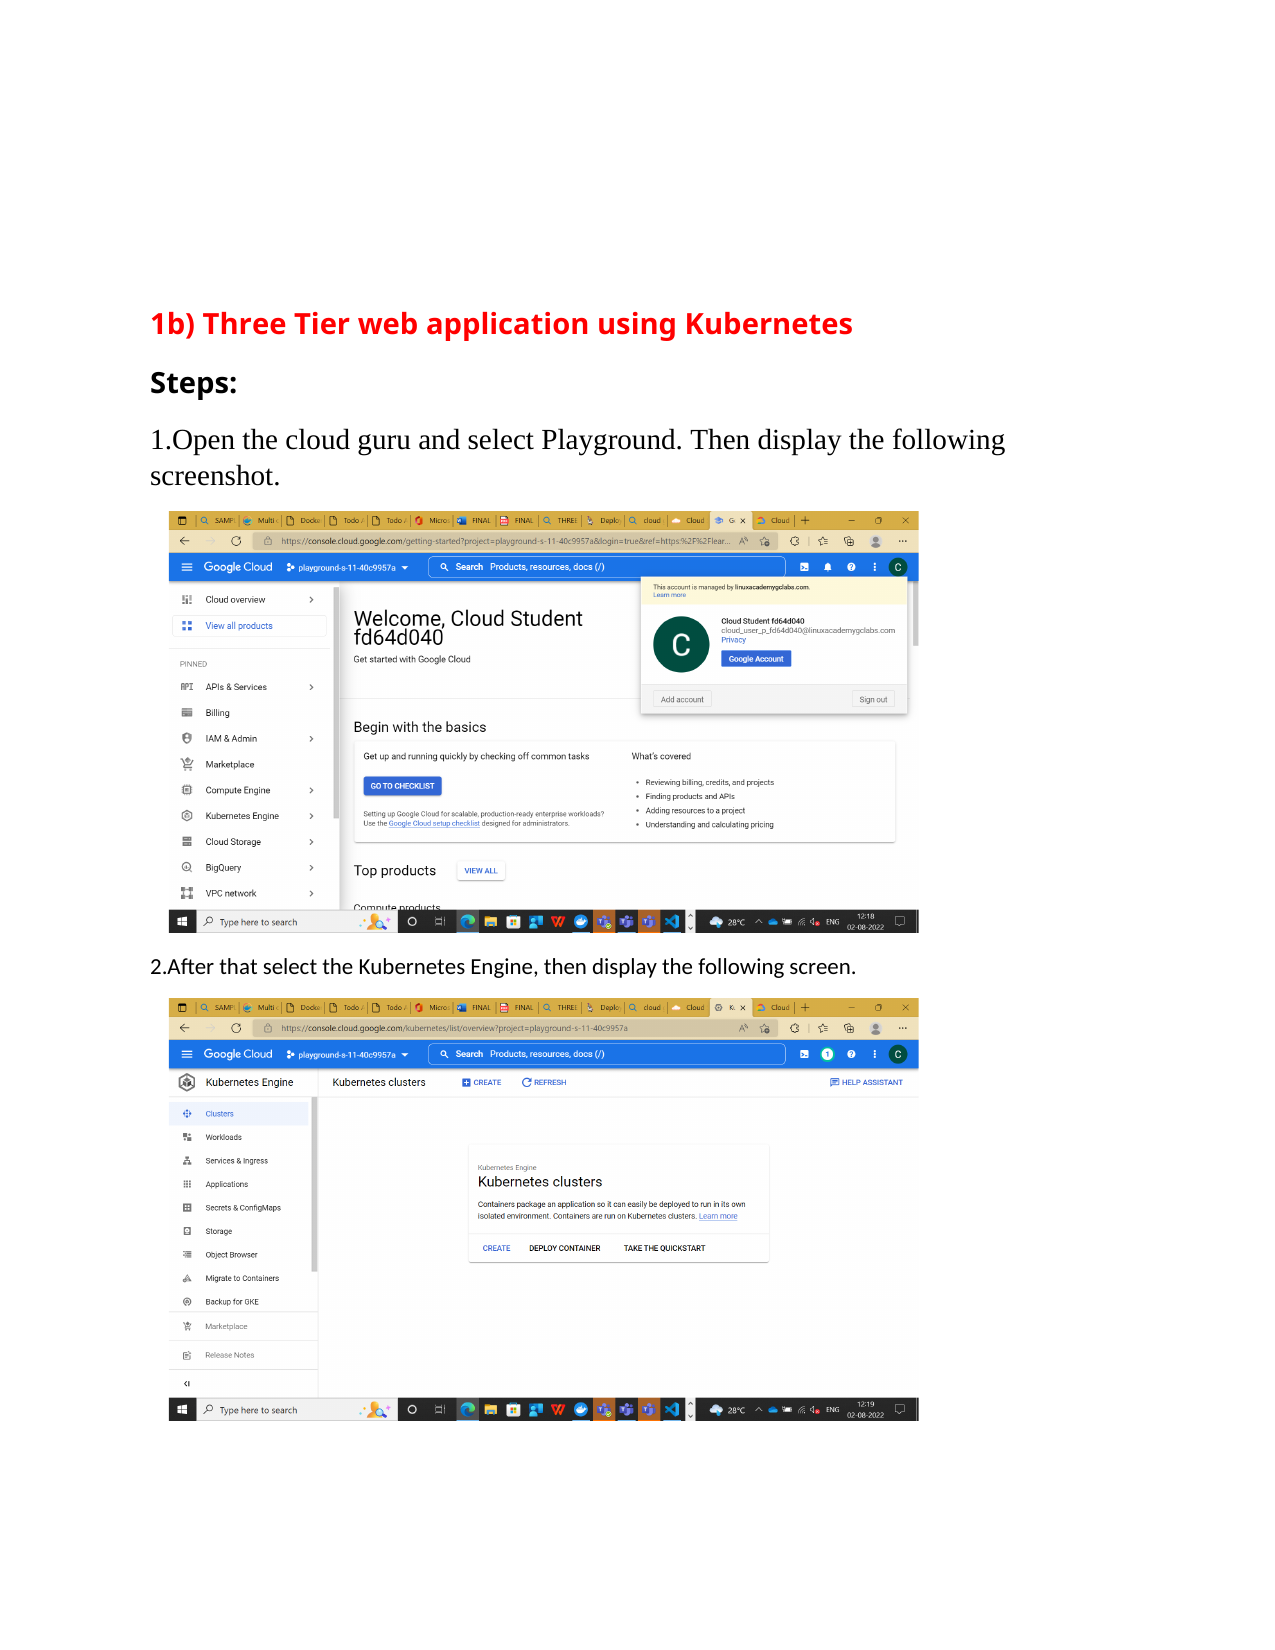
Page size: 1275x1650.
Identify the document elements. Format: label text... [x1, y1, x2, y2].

text 2.After that select the Kubernetes Engine, then display the following screen. [150, 952, 1125, 980]
text 1.Open the cloud guru and select Playground. Then display the following screenshot. [150, 422, 1125, 492]
text Steps: [150, 363, 1125, 402]
text 1b) Three Tier web application using Kubernetes [150, 303, 1125, 343]
